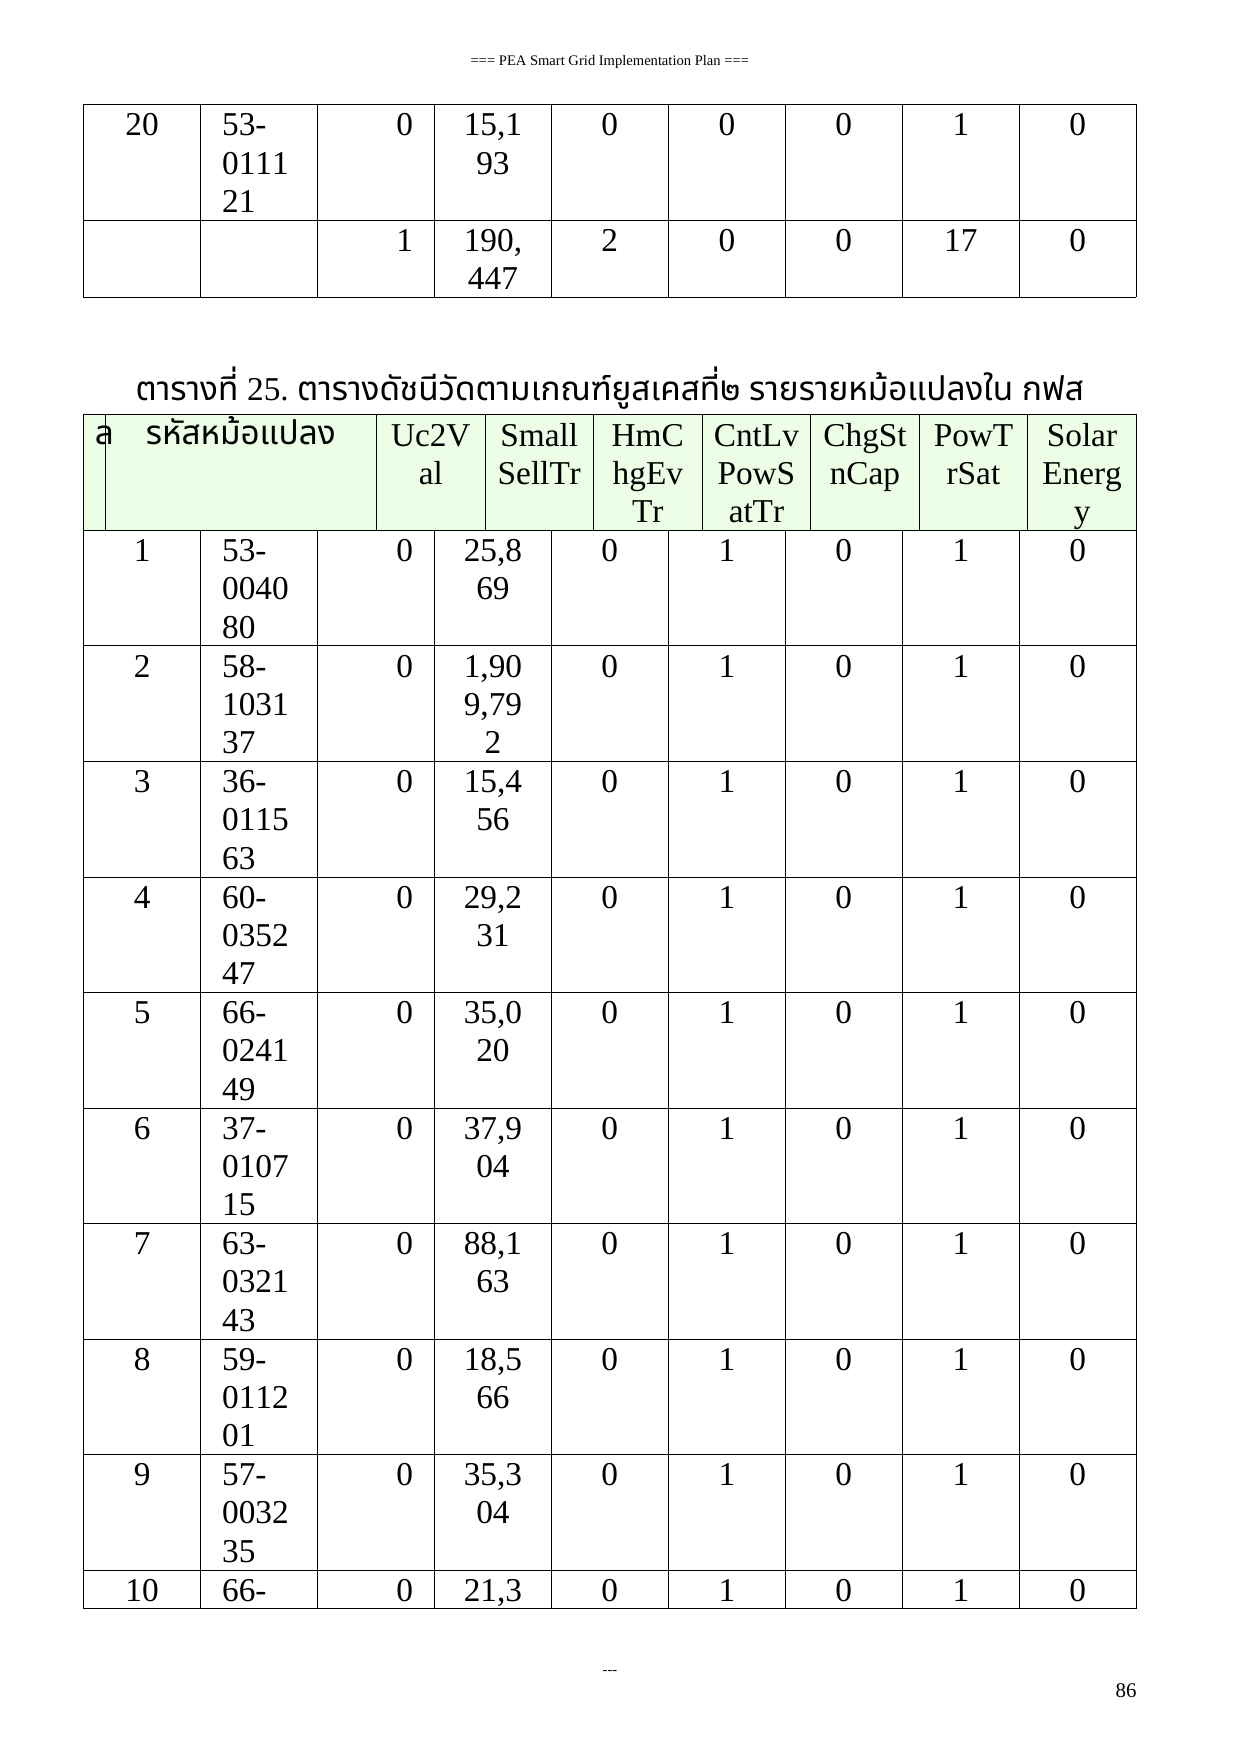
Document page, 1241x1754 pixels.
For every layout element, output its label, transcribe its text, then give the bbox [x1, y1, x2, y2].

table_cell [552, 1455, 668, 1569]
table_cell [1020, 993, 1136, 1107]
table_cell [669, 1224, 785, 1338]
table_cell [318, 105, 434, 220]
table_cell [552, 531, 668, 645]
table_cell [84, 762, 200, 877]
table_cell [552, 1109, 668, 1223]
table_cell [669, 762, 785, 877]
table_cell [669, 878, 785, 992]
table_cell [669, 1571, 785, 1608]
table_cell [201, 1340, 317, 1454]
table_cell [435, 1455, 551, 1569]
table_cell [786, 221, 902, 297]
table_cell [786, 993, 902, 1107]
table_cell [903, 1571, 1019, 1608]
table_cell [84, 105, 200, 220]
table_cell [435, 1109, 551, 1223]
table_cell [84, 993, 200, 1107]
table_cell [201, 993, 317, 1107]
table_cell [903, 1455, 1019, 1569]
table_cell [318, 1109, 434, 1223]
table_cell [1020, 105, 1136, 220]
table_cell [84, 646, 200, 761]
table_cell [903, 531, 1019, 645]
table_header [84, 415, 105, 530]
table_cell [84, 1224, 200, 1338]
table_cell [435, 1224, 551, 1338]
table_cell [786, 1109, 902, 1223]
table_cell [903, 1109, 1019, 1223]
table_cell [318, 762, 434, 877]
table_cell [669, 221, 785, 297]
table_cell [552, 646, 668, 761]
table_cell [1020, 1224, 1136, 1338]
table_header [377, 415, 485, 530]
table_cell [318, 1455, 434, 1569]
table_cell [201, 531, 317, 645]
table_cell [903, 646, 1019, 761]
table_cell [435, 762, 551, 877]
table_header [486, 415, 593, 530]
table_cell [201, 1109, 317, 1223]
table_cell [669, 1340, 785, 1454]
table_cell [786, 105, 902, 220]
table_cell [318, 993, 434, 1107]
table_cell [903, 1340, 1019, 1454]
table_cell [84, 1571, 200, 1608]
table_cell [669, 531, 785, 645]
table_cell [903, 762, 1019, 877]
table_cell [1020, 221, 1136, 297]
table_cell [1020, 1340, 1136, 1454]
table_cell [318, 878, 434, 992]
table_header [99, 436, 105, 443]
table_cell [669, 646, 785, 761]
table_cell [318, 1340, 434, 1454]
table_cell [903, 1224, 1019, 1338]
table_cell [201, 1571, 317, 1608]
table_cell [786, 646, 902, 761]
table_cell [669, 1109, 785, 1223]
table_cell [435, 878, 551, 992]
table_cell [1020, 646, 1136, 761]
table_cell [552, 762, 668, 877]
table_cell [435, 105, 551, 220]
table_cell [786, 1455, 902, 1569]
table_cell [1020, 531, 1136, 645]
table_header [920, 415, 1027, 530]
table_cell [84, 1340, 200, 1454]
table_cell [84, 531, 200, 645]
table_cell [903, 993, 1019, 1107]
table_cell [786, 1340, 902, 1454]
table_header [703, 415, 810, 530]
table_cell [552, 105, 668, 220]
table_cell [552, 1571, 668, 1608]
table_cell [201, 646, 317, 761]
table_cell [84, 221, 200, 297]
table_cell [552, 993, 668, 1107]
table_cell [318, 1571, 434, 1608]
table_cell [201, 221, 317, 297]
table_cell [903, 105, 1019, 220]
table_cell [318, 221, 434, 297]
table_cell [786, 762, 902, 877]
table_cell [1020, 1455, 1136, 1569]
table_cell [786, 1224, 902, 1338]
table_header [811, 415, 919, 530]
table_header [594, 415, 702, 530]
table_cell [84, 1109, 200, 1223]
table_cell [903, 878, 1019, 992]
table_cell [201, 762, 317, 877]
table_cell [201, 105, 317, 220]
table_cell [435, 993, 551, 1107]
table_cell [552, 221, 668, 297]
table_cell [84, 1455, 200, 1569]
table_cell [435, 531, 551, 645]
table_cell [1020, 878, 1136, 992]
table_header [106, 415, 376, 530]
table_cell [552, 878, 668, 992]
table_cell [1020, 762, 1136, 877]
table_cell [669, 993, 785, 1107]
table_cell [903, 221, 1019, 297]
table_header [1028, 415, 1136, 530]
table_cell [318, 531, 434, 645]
text ตารางที่ 25. ตารางดัชนีวัดตามเกณฑ์ยูสเคสที่๒ รายรายหม้อแปลงใน กฟส [83, 369, 1136, 414]
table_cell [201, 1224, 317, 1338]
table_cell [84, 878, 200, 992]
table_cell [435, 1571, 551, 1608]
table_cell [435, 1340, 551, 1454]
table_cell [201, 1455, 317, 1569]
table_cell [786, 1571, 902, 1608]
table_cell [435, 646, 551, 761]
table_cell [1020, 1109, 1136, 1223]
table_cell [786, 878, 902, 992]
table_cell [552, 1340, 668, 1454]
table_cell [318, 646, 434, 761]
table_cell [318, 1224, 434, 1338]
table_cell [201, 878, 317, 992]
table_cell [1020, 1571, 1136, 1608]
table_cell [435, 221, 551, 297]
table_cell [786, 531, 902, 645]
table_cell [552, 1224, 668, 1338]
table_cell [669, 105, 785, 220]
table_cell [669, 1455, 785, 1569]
